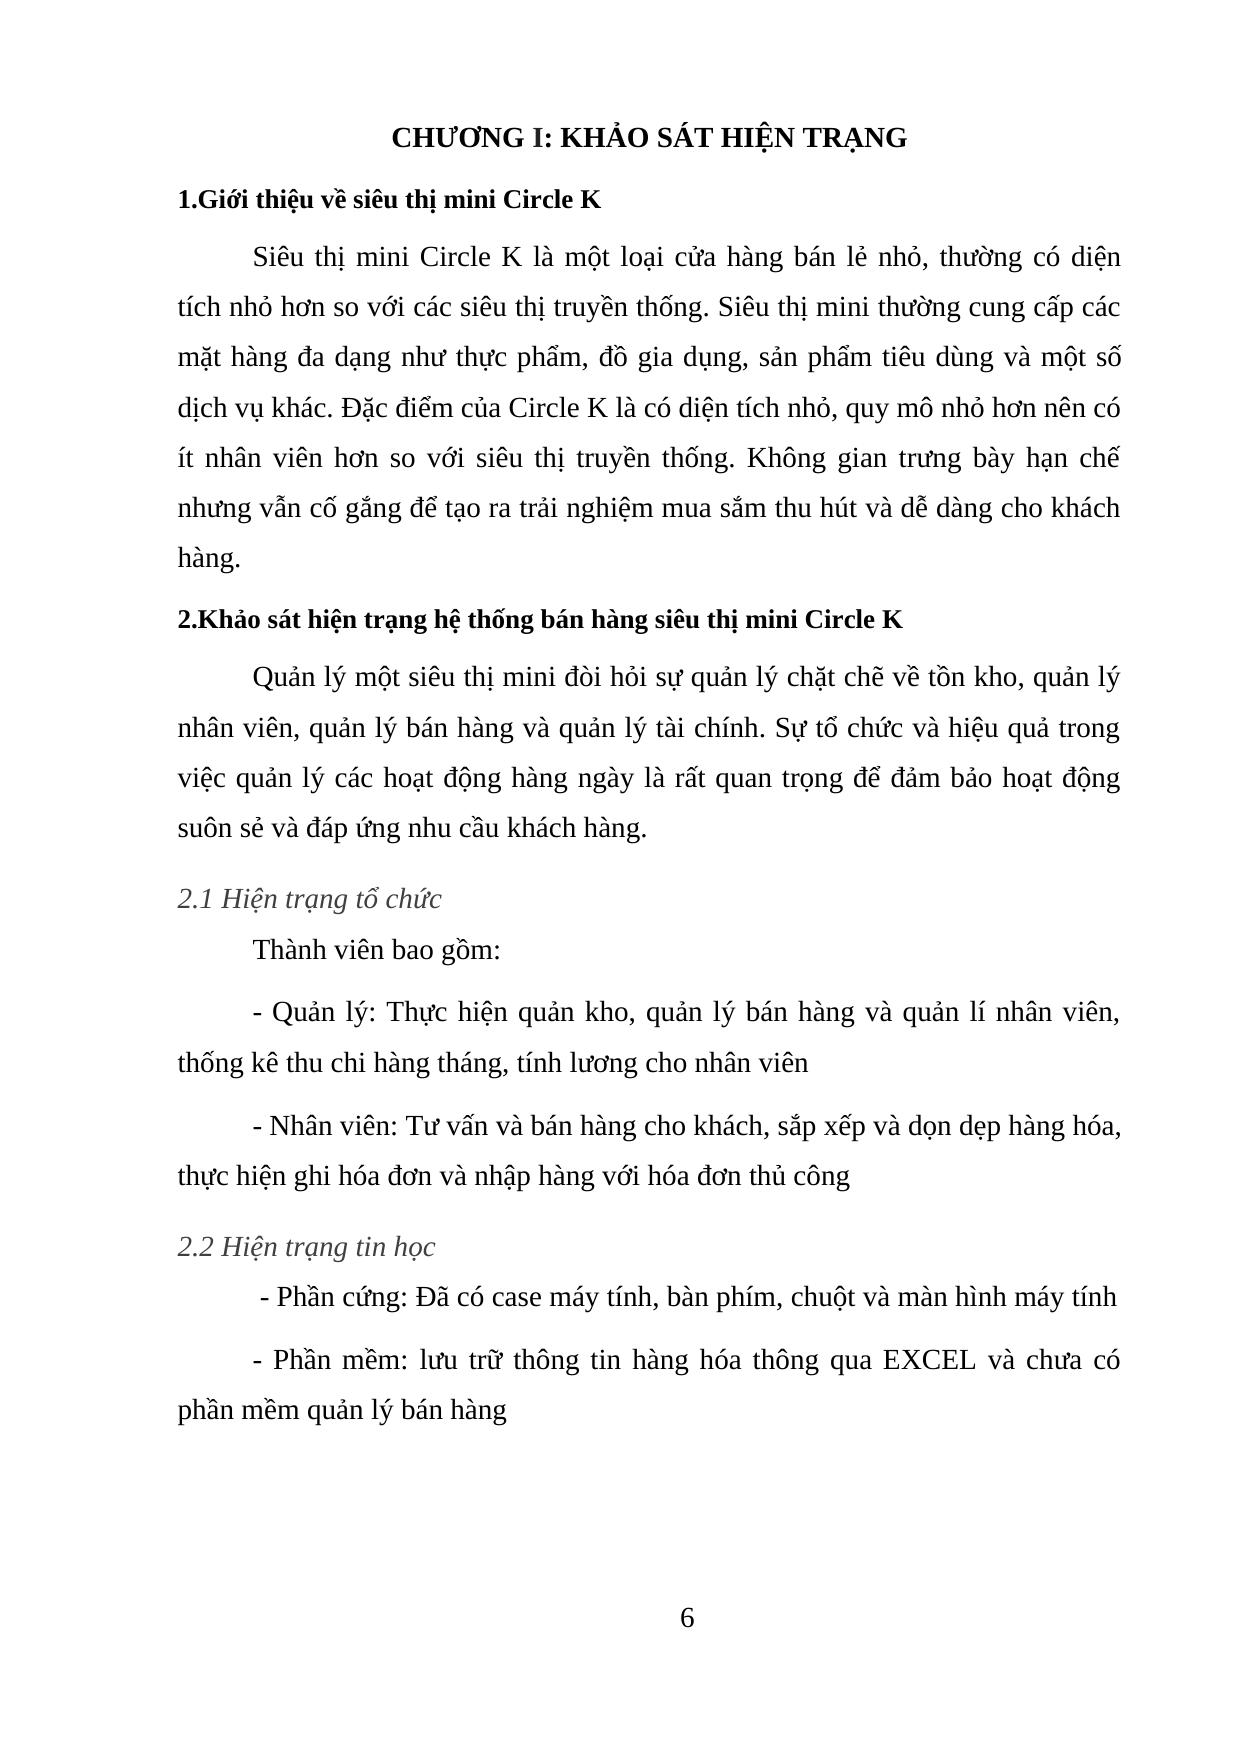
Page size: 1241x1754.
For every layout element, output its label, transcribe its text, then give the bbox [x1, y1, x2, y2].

text 2.2 Hiện trạng tin học [177, 1229, 1032, 1263]
text CHƯƠNG I: KHẢO SÁT HIỆN TRẠNG [177, 120, 532, 153]
text CHƯƠNG I: KHẢO SÁT HIỆN TRẠNG [543, 120, 1122, 153]
text Siêu thị mini Circle K là một loại cửa hàng bán lẻ nhỏ, thường có diện tích nhỏ hơn so với các siêu thị truyền thống. Siêu thị mini thường cung cấp các mặt hàng đa dạng như thực phẩm, đồ gia dụng, sản phẩm tiêu dùng và một số dịch vụ khác. Đặc điểm của Circle K là có diện tích nhỏ, quy mô nhỏ hơn nên có ít nhân viên hơn so với siêu thị truyền thống. Không gian trưng bày hạn chế nhưng vẫn cố gắng để tạo ra trải nghiệm mua sắm thu hút và dễ dàng cho khách hàng. [177, 239, 1122, 574]
text - Quản lý: Thực hiện quản kho, quản lý bán hàng và quản lí nhân viên, thống kê thu chi hàng tháng, tính lương cho nhân viên [177, 994, 1122, 1078]
text - Nhân viên: Tư vấn và bán hàng cho khách, sắp xếp và dọn dẹp hàng hóa, thực hiện ghi hóa đơn và nhập hàng với hóa đơn thủ công [177, 1108, 1122, 1192]
text 1.Giới thiệu về siêu thị mini Circle K [177, 183, 1122, 214]
text 2.Khảo sát hiện trạng hệ thống bán hàng siêu thị mini Circle K [177, 603, 1122, 634]
text Quản lý một siêu thị mini đòi hỏi sự quản lý chặt chẽ về tồn kho, quản lý nhân viên, quản lý bán hàng và quản lý tài chính. Sự tổ chức và hiệu quả trong việc quản lý các hoạt động hàng ngày là rất quan trọng để đảm bảo hoạt động suôn sẻ và đáp ứng nhu cầu khách hàng. [177, 659, 1122, 844]
text Thành viên bao gồm: [177, 932, 1122, 965]
text - Phần cứng: Đã có case máy tính, bàn phím, chuột và màn hình máy tính [177, 1279, 1122, 1313]
text - Phần mềm: lưu trữ thông tin hàng hóa thông qua EXCEL và chưa có phần mềm quản lý bán hàng [177, 1342, 1122, 1426]
text 2.1 Hiện trạng tổ chức [177, 882, 1032, 915]
